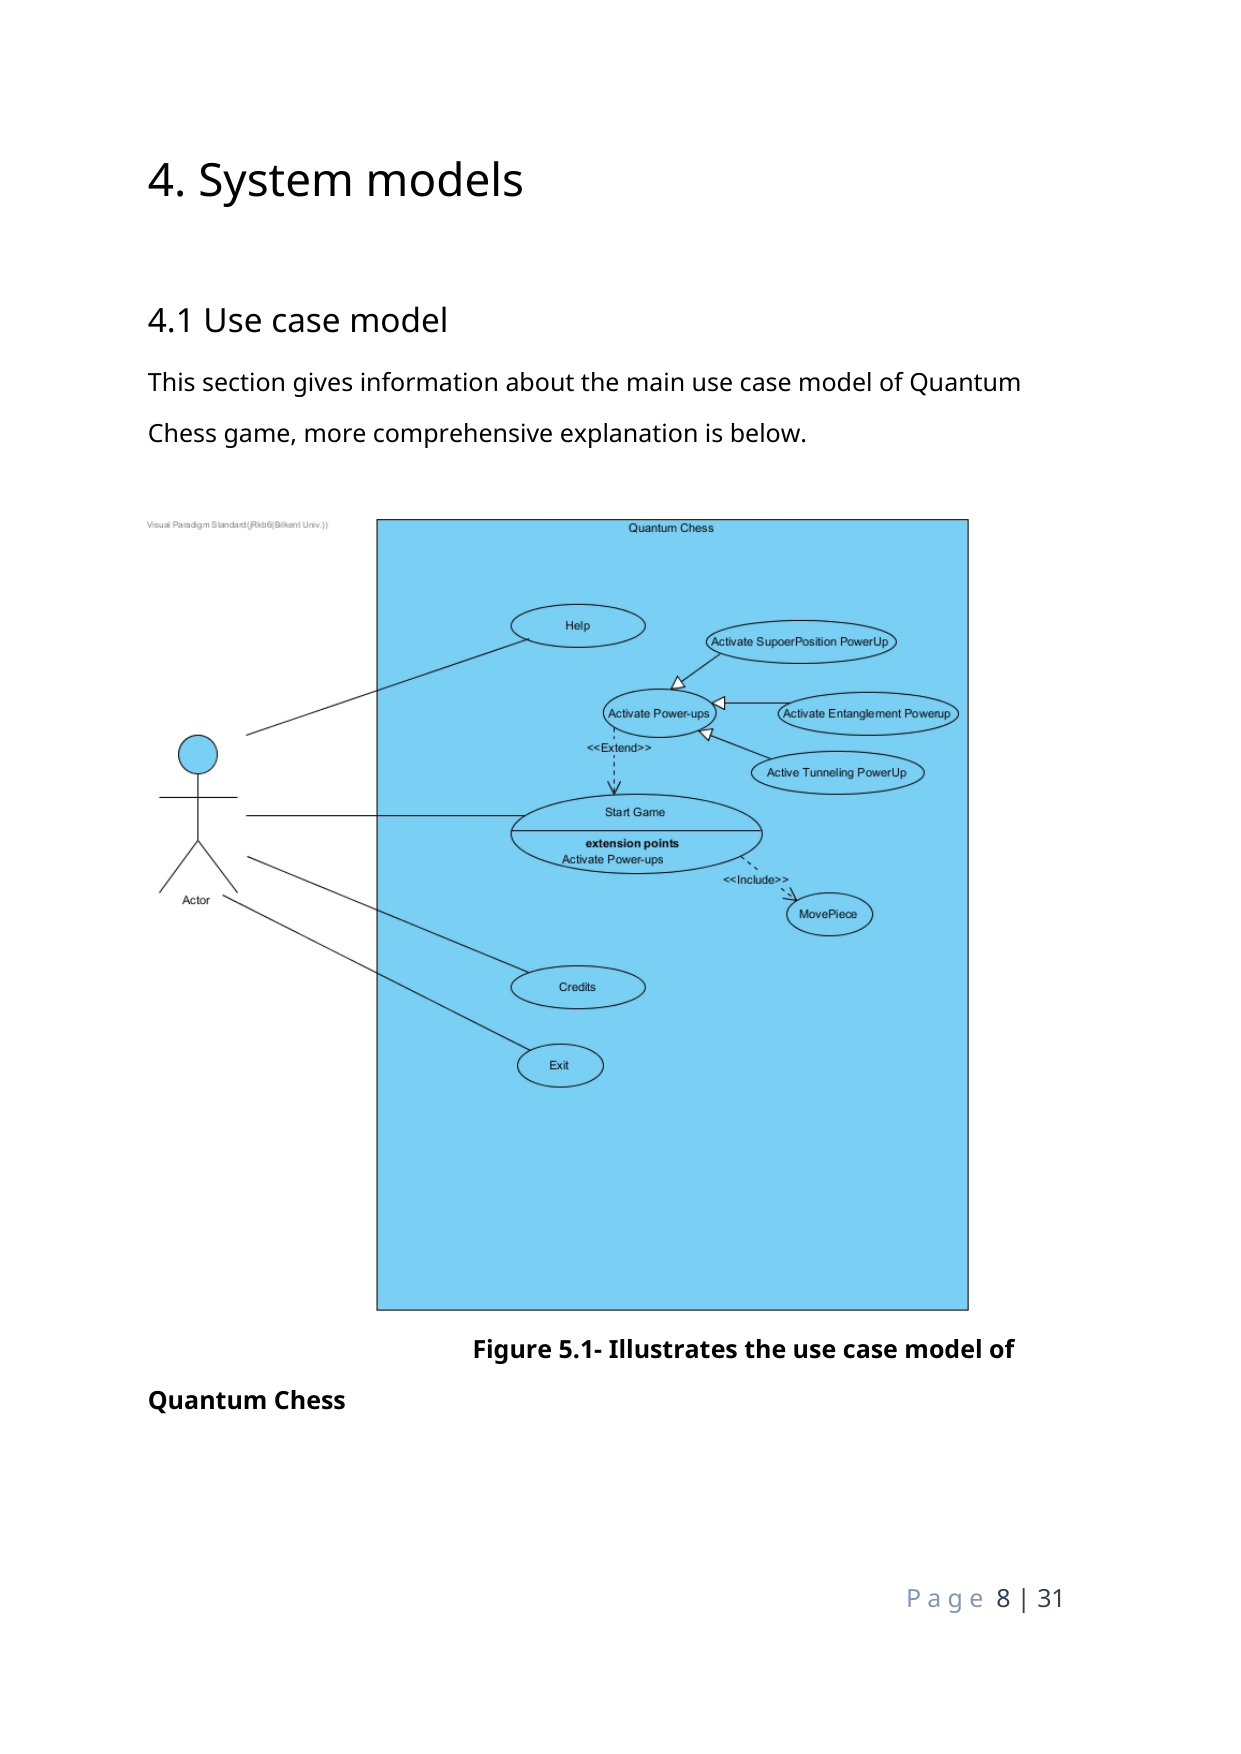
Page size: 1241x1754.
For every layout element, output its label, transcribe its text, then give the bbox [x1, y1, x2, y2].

subtitle 4.1 Use case model [148, 296, 1093, 342]
text This section gives information about the main use case model of Quantum Chess game, more comprehensive explanation is below. [148, 364, 1093, 449]
subtitle 4. System models [148, 148, 1093, 210]
text Figure 5.1- Illustrates the use case model of Quantum Chess [148, 1332, 1093, 1417]
picture [147, 517, 973, 1315]
